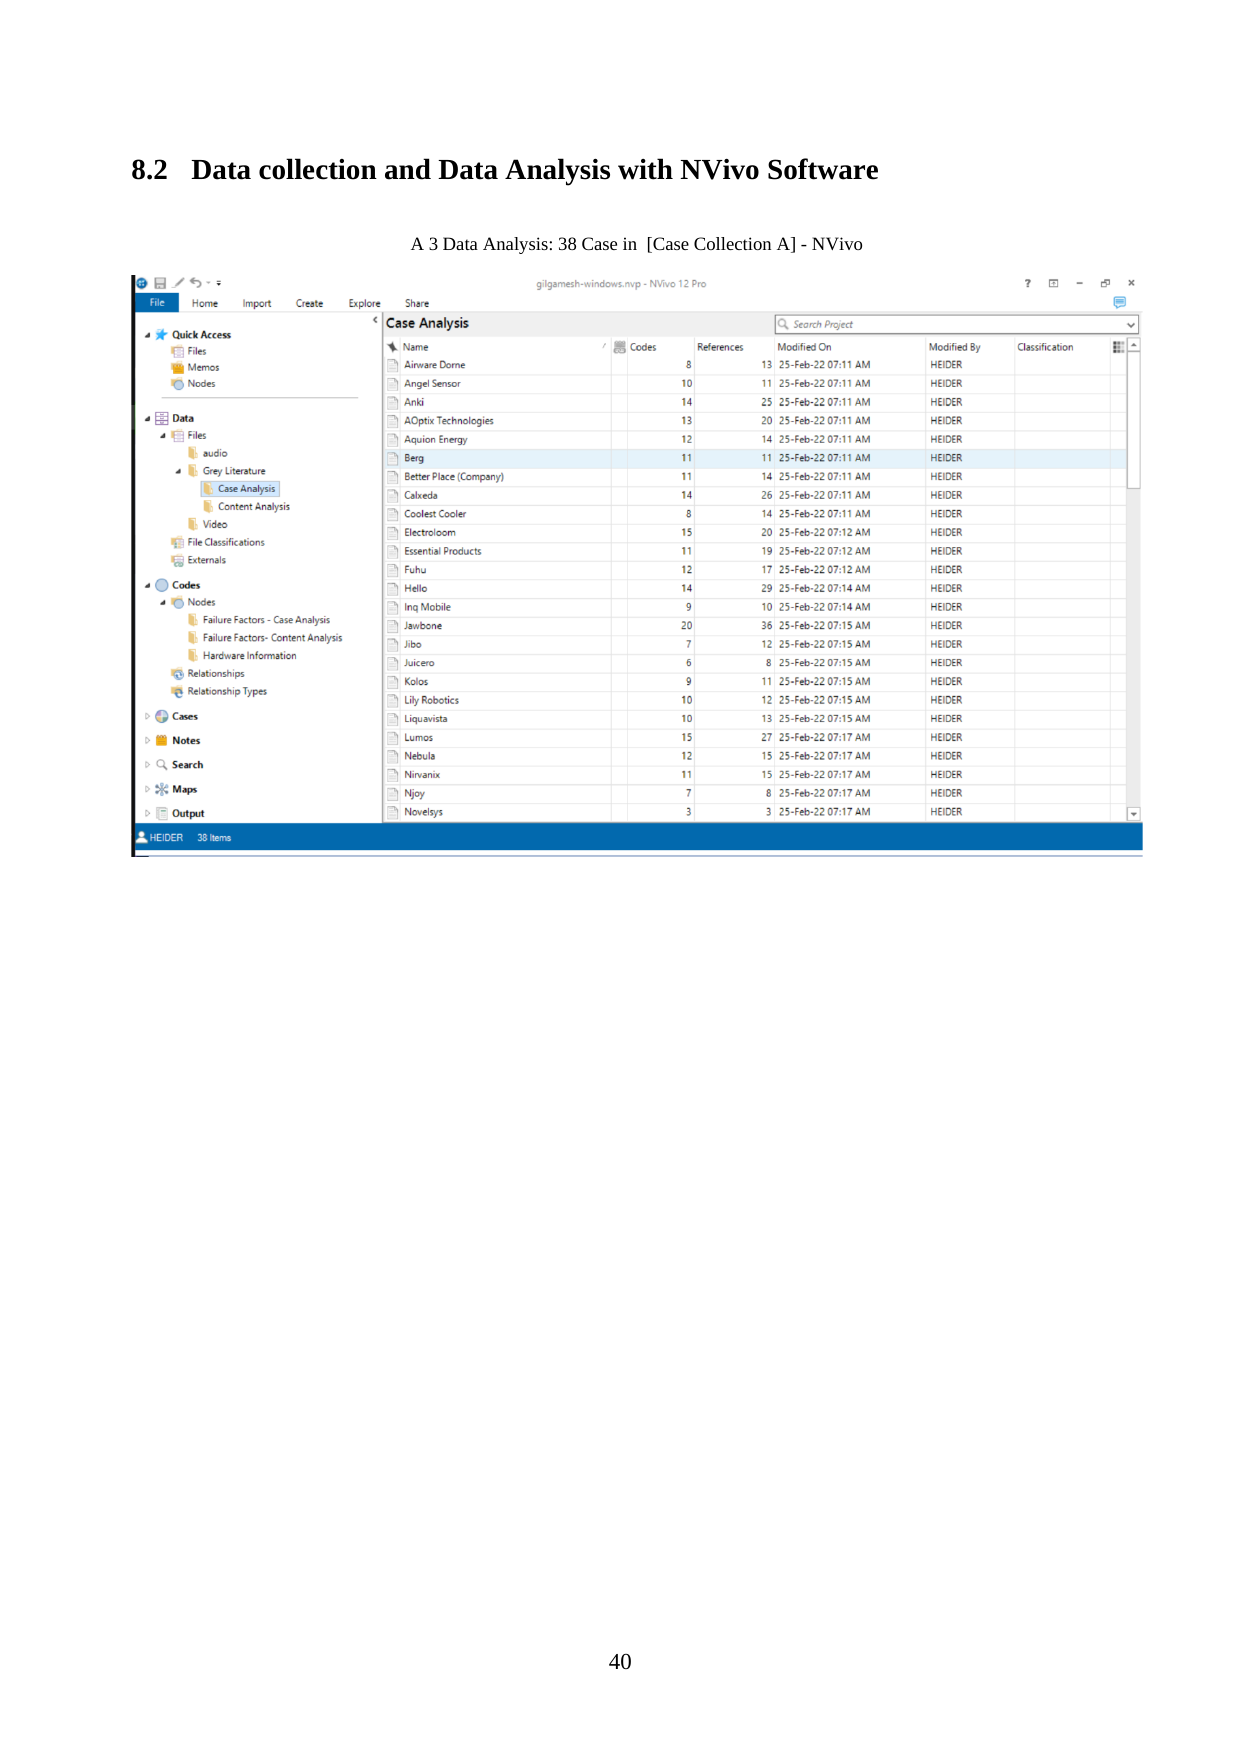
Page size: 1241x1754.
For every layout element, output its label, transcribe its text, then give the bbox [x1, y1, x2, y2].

picture [131, 275, 1143, 857]
subtitle Data collection and Data Analysis with NVivo Software [131, 152, 1142, 186]
